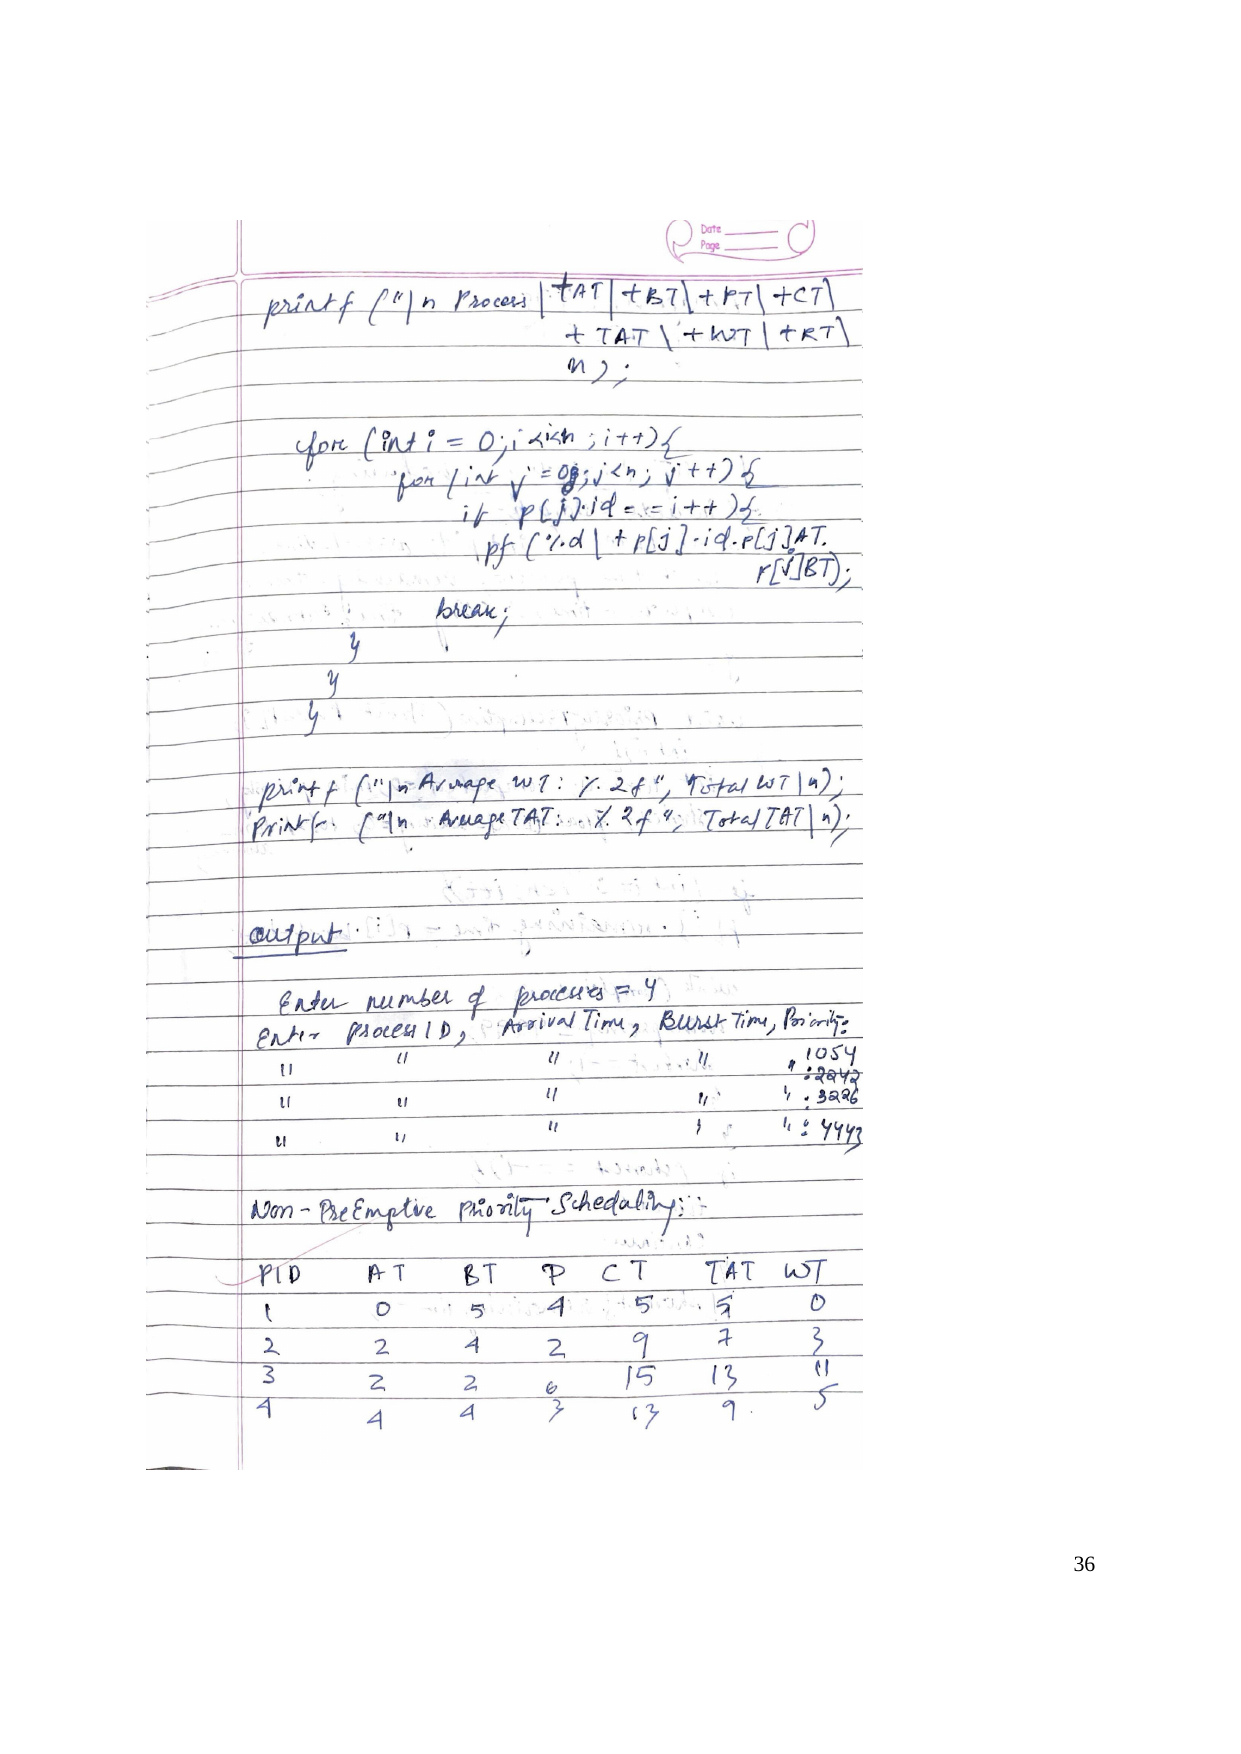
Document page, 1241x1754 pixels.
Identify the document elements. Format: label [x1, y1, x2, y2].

picture [146, 220, 863, 1470]
